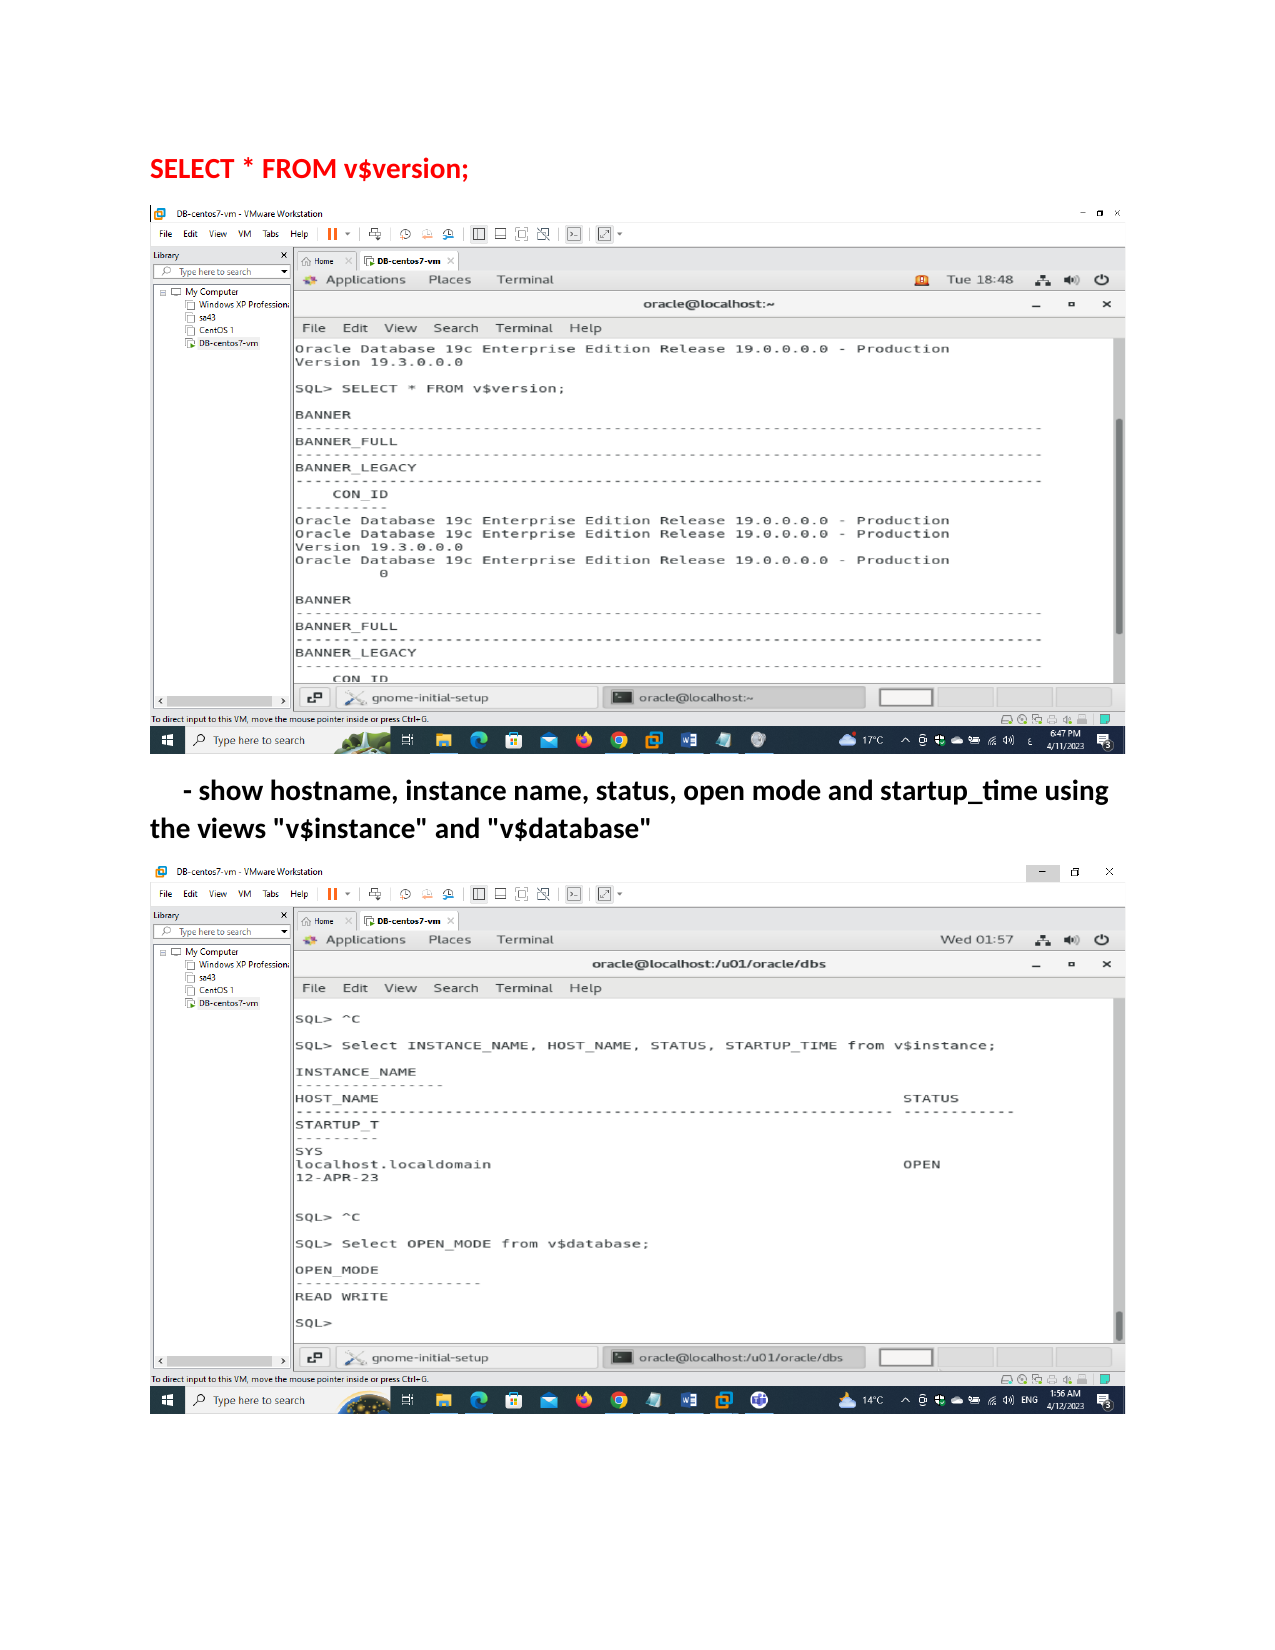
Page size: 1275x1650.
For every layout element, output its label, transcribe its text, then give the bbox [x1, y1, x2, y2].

picture [150, 865, 1125, 1414]
text SELECT * FROM v$version; [150, 150, 1125, 186]
picture [150, 205, 1125, 754]
text - show hostname, instance name, status, open mode and startup_time using the views "v$instance" and "v$database" [150, 772, 1125, 846]
